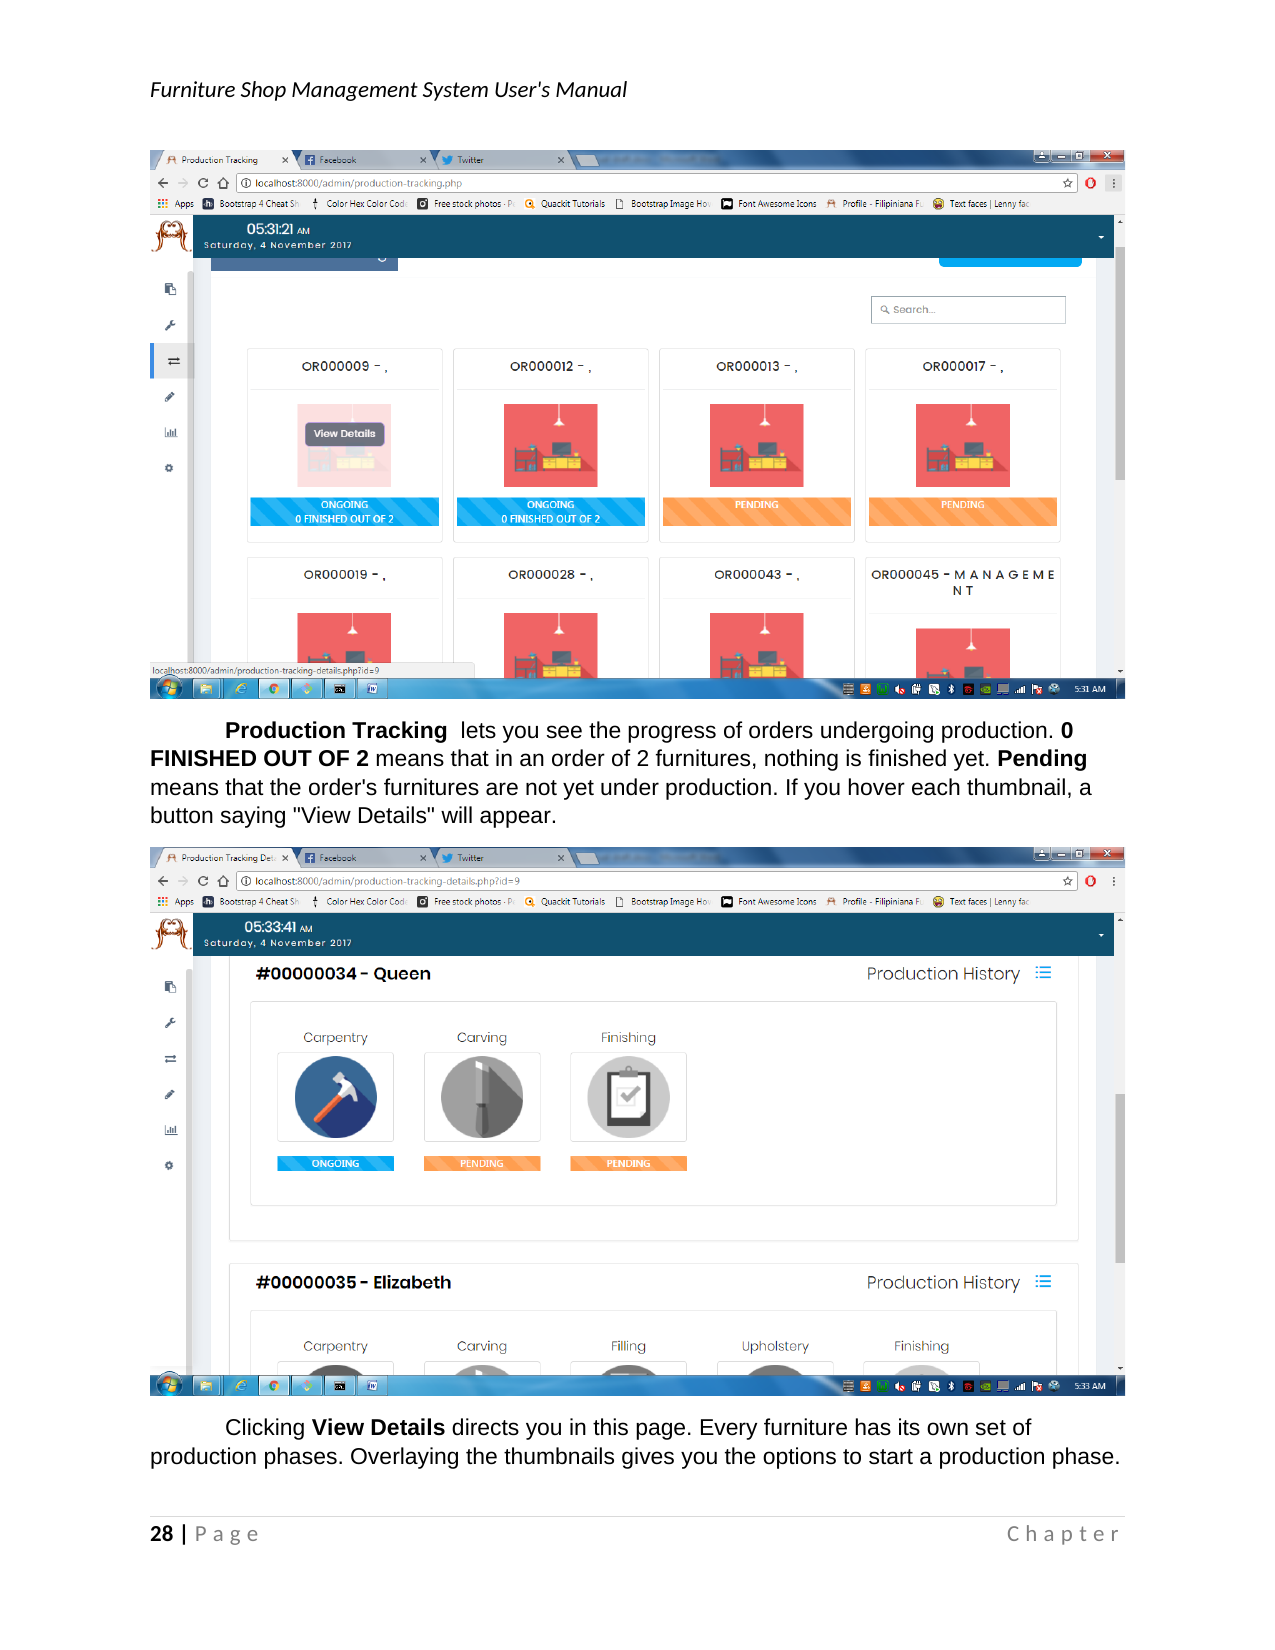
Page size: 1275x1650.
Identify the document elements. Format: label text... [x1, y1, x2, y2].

text Production Tracking lets you see the progress of orders undergoing production. 0 FINISHED OUT OF 2 means that in an order of 2 furnitures, nothing is finished yet. Pending means that the order's furnitures are not yet under production. If you hover each thumbnail, a button saying "View Details" will appear. [150, 717, 1125, 829]
picture [150, 847, 1125, 1396]
picture [150, 150, 1125, 699]
text Clicking View Details directs you in this page. Every furniture has its own set of production phases. Overlaying the thumbnails gives you the options to start a production phase. [150, 1414, 1125, 1469]
